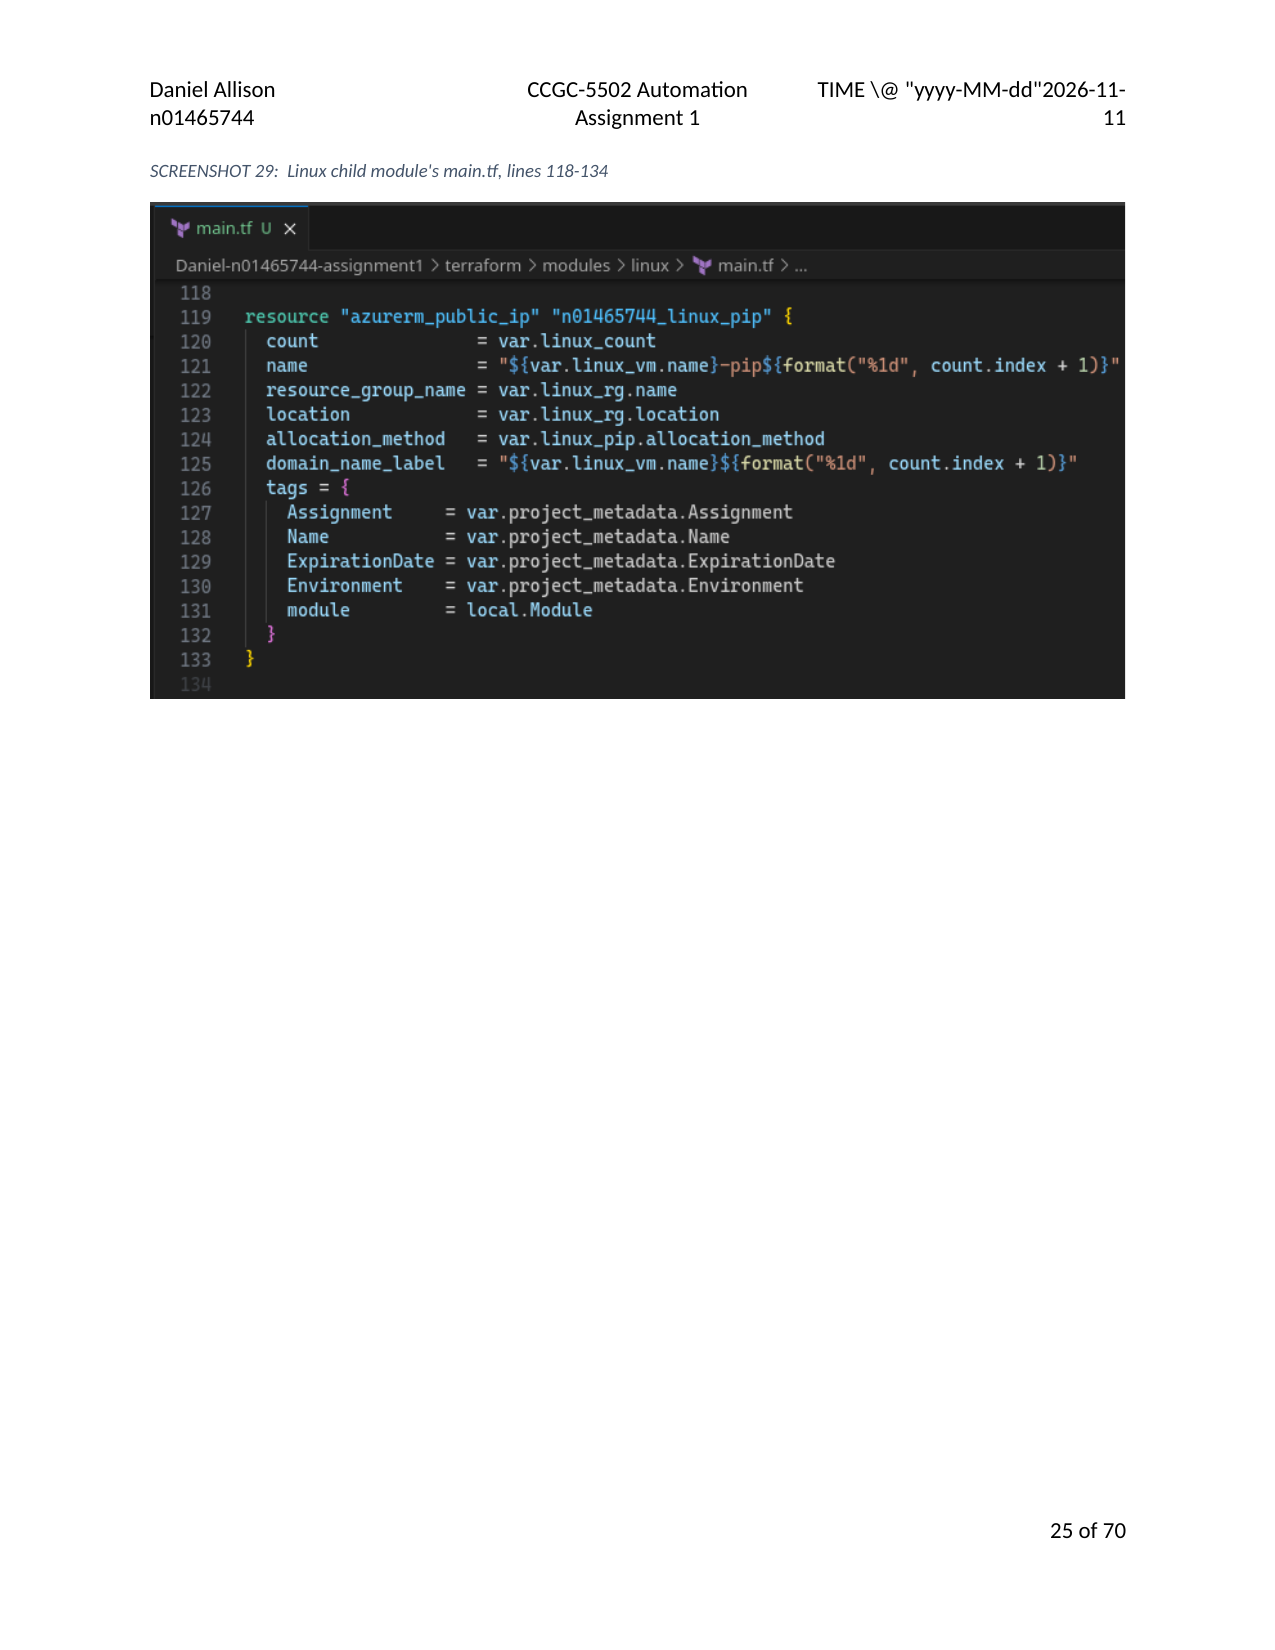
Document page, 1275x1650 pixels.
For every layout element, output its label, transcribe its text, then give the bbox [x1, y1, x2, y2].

text SCREENSHOT 29: Linux child module's main.tf, lines 118-134 [150, 159, 1125, 182]
picture [150, 202, 1125, 699]
